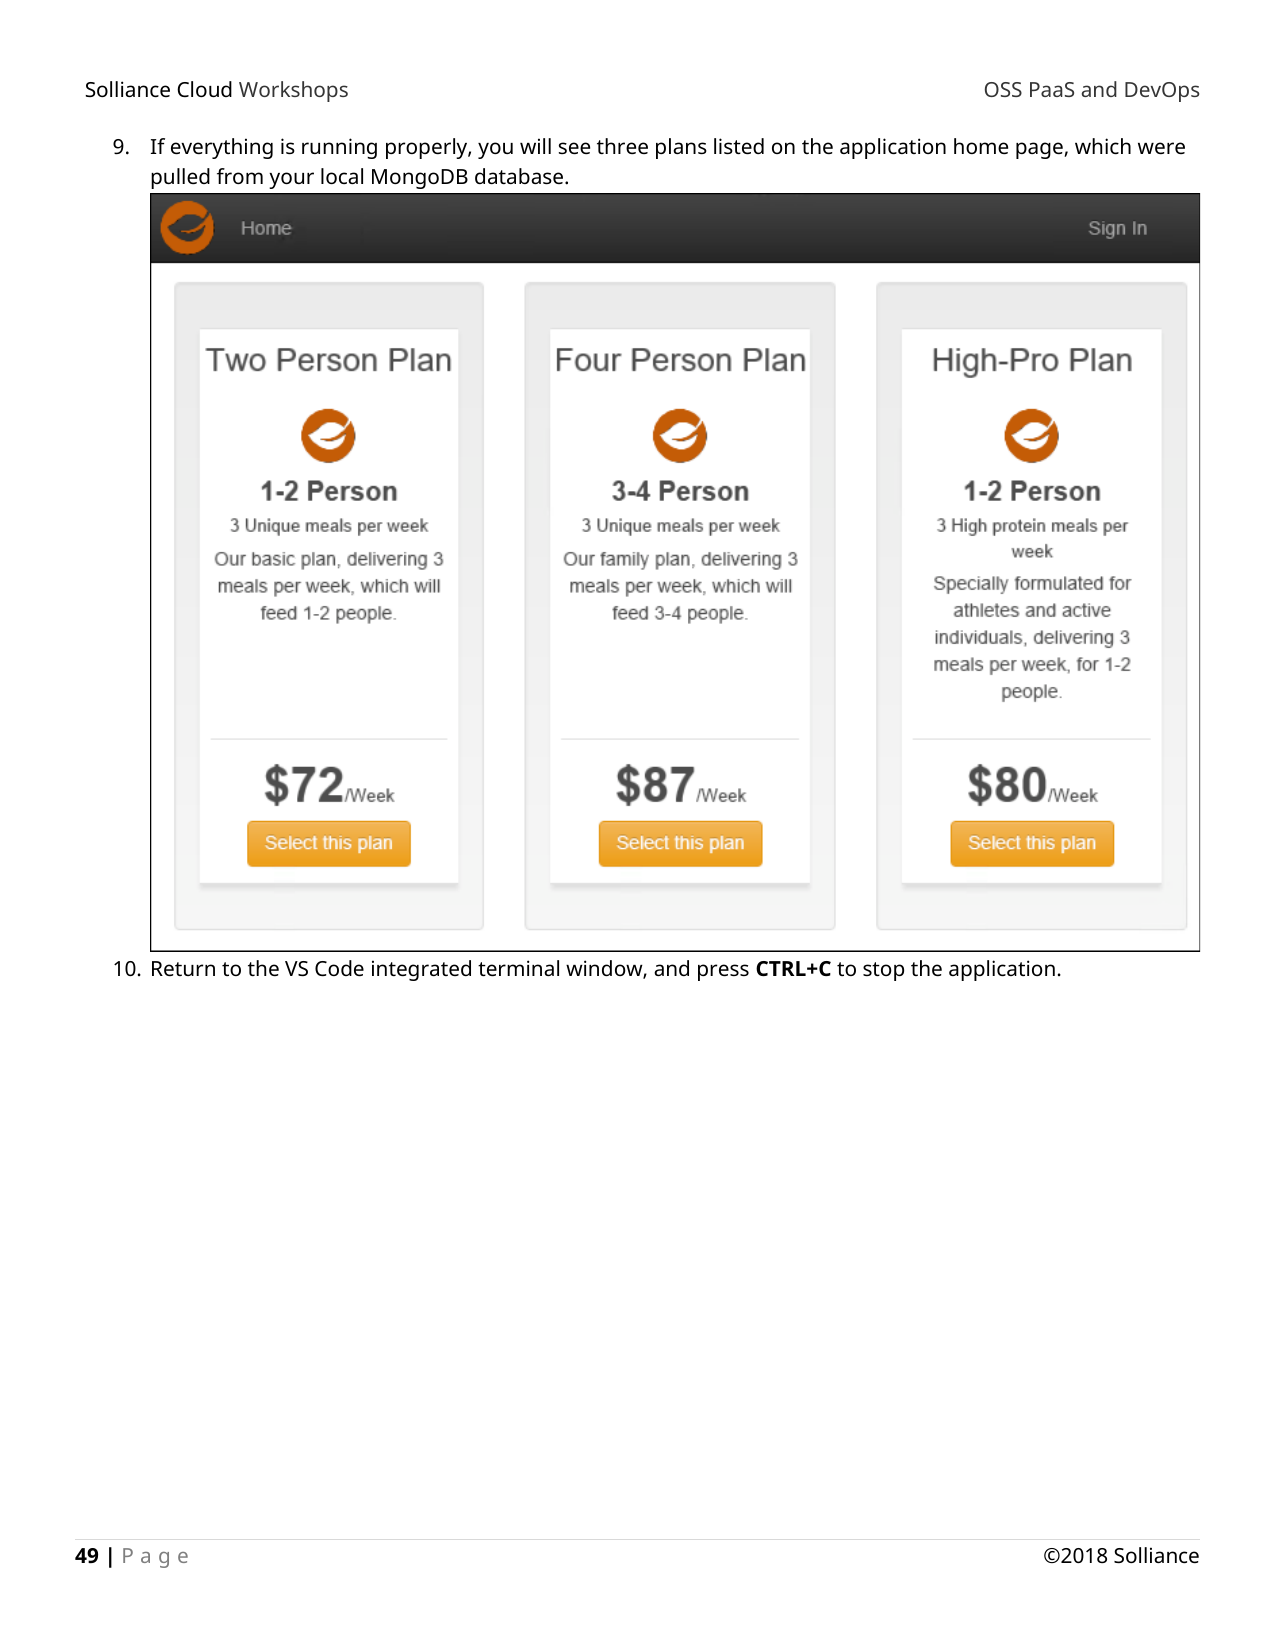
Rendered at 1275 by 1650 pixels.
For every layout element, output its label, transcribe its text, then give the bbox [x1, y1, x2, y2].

picture [150, 193, 1200, 952]
list Return to the VS Code integrated terminal window, and press CTRL+C to stop the application. [112, 954, 1200, 983]
